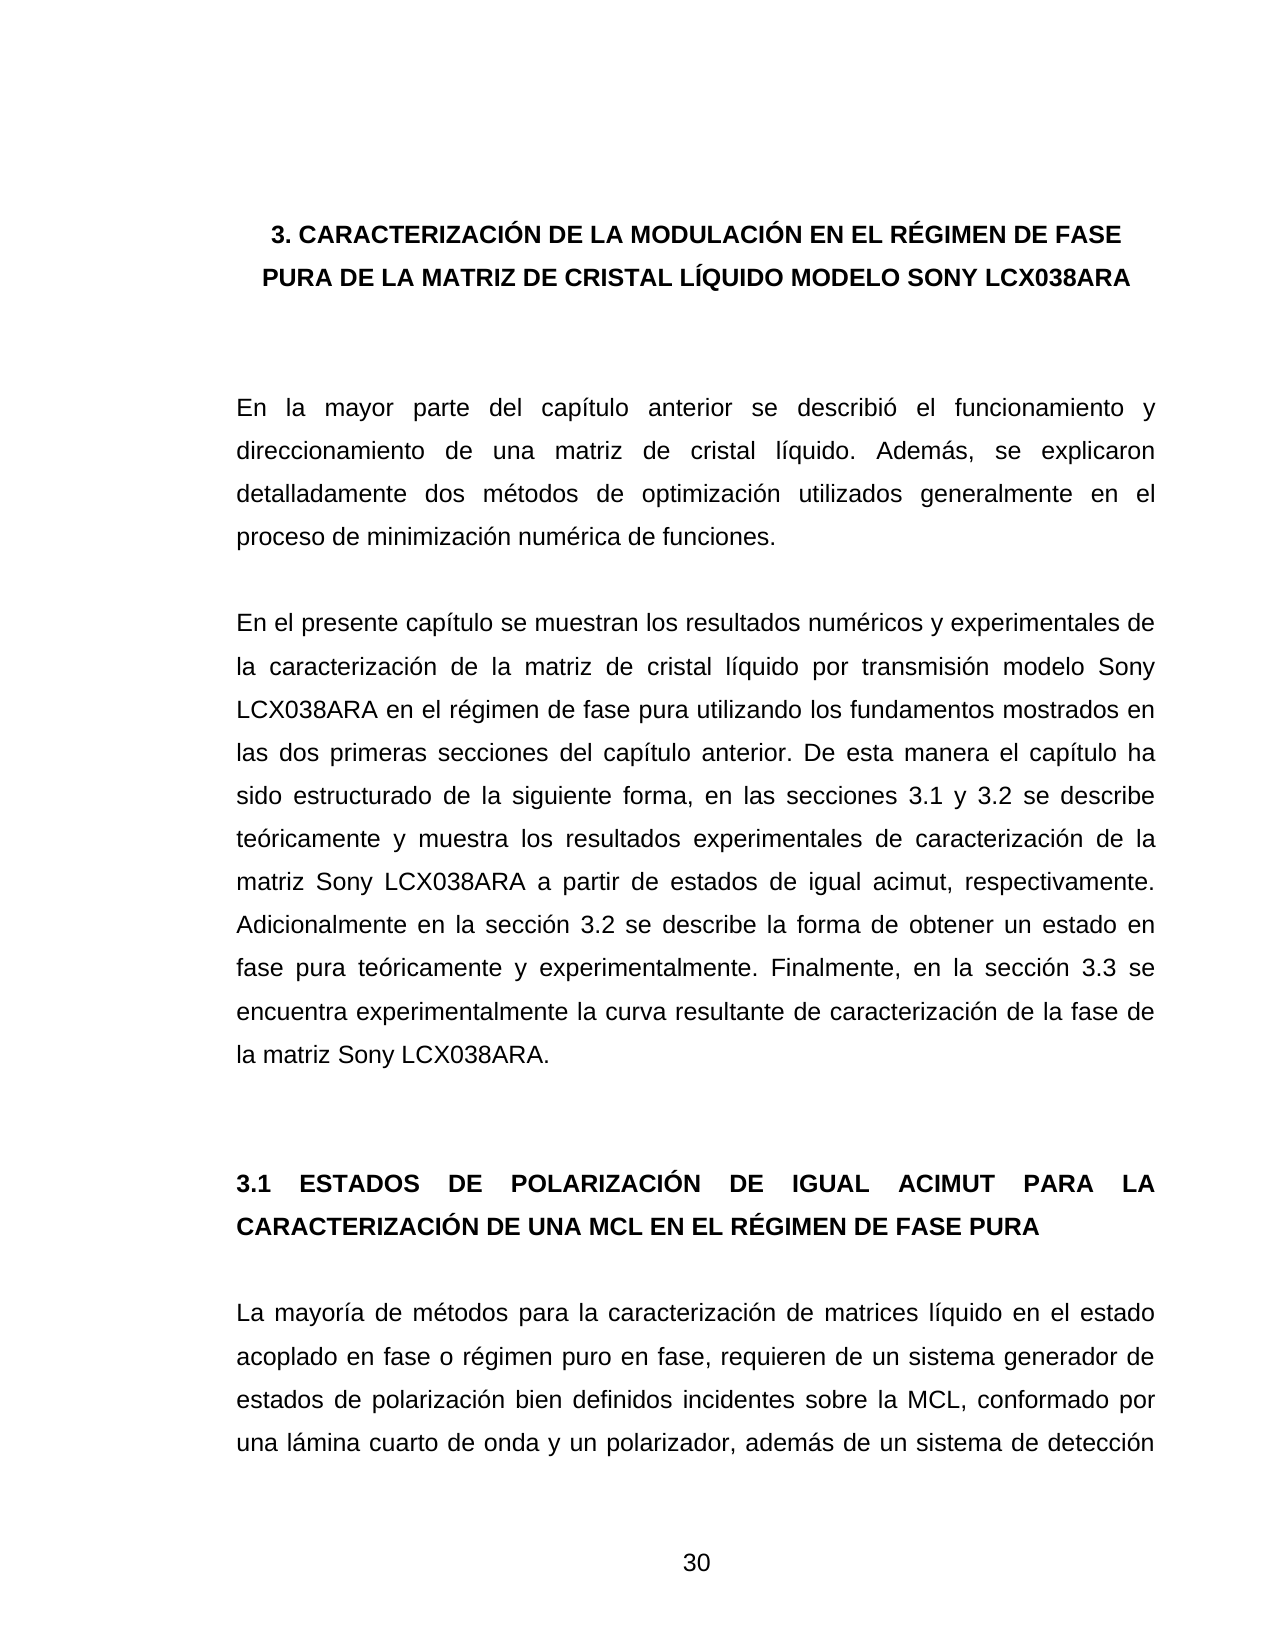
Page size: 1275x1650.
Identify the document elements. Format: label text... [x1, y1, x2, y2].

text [236, 1298, 1157, 1457]
text En el presente capítulo se muestran los resultados numéricos y experimentales de la caracterización de la matriz de cristal líquido por transmisión modelo Sony LCX038ARA en el régimen de fase pura utilizando los fundamentos mostrados en las dos primeras secciones del capítulo anterior. De esta manera el capítulo ha sido estructurado de la siguiente forma, en las secciones 3.1 y 3.2 se describe teóricamente y muestra los resultados experimentales de caracterización de la matriz Sony LCX038ARA a partir de estados de igual acimut, respectivamente. Adicionalmente en la sección 3.2 se describe la forma de obtener un estado en fase pura teóricamente y experimentalmente. Finalmente, en la sección 3.3 se encuentra experimentalmente la curva resultante de caracterización de la fase de la matriz Sony LCX038ARA. [236, 608, 1157, 1068]
text En la mayor parte del capítulo anterior se describió el funcionamiento y direccionamiento de una matriz de cristal líquido. Además, se explicaron detalladamente dos métodos de optimización utilizados generalmente en el proceso de minimización numérica de funciones. [236, 393, 1157, 551]
subtitle 3. CARACTERIZACIÓN DE LA MODULACIÓN EN EL RÉGIMEN DE FASE PURA DE LA MATRIZ DE CRISTAL LÍQUIDO MODELO SONY LCX038ARA [236, 220, 1157, 292]
subtitle 3.1 ESTADOS DE POLARIZACIÓN DE IGUAL ACIMUT PARA LA CARACTERIZACIÓN DE UNA MCL EN EL RÉGIMEN DE FASE PURA [236, 1169, 1157, 1241]
